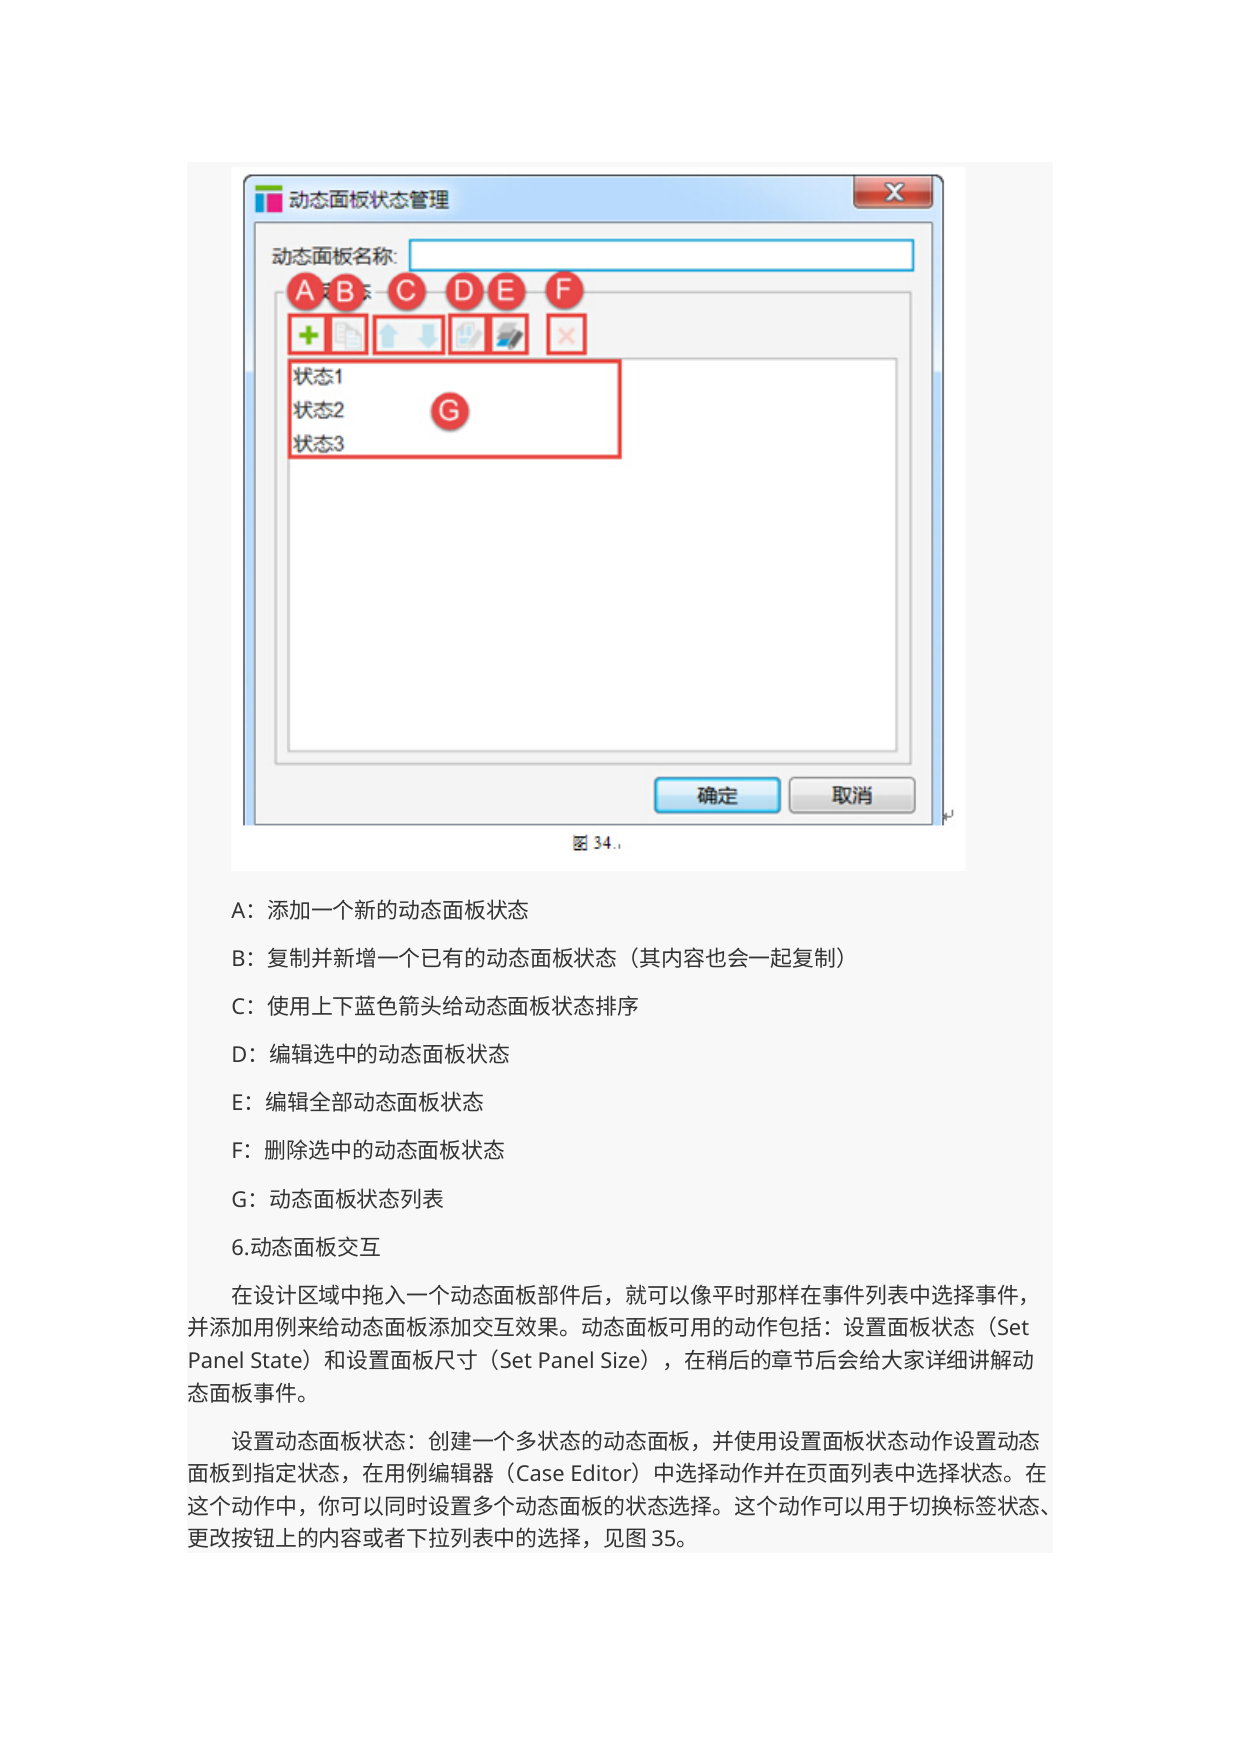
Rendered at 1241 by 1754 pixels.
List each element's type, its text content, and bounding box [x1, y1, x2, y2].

text 6.动态面板交互 [187, 1229, 1053, 1262]
text F：删除选中的动态面板状态 [187, 1133, 1053, 1166]
picture [231, 167, 966, 871]
text E：编辑全部动态面板状态 [187, 1085, 1053, 1118]
text D：编辑选中的动态面板状态 [187, 1037, 1053, 1069]
text 在设计区域中拖入一个动态面板部件后，就可以像平时那样在事件列表中选择事件，并添加用例来给动态面板添加交互效果。动态面板可用的动作包括：设置面板状态（Set Panel State）和设置面板尺寸（Set Panel Size），在稍后的章节后会给大家详细讲解动态面板事件。 [187, 1278, 1053, 1408]
text G：动态面板状态列表 [187, 1181, 1053, 1214]
text B：复制并新增一个已有的动态面板状态（其内容也会一起复制） [187, 941, 1053, 973]
text A：添加一个新的动态面板状态 [187, 893, 1053, 925]
text C：使用上下蓝色箭头给动态面板状态排序 [187, 989, 1053, 1021]
text 设置动态面板状态：创建一个多状态的动态面板，并使用设置面板状态动作设置动态面板到指定状态，在用例编辑器（Case Editor）中选择动作并在页面列表中选择状态。在这个动作中，你可以同时设置多个动态面板的状态选择。这个动作可以用于切换标签状态、更改按钮上的内容或者下拉列表中的选择，见图35。 [187, 1423, 1053, 1553]
